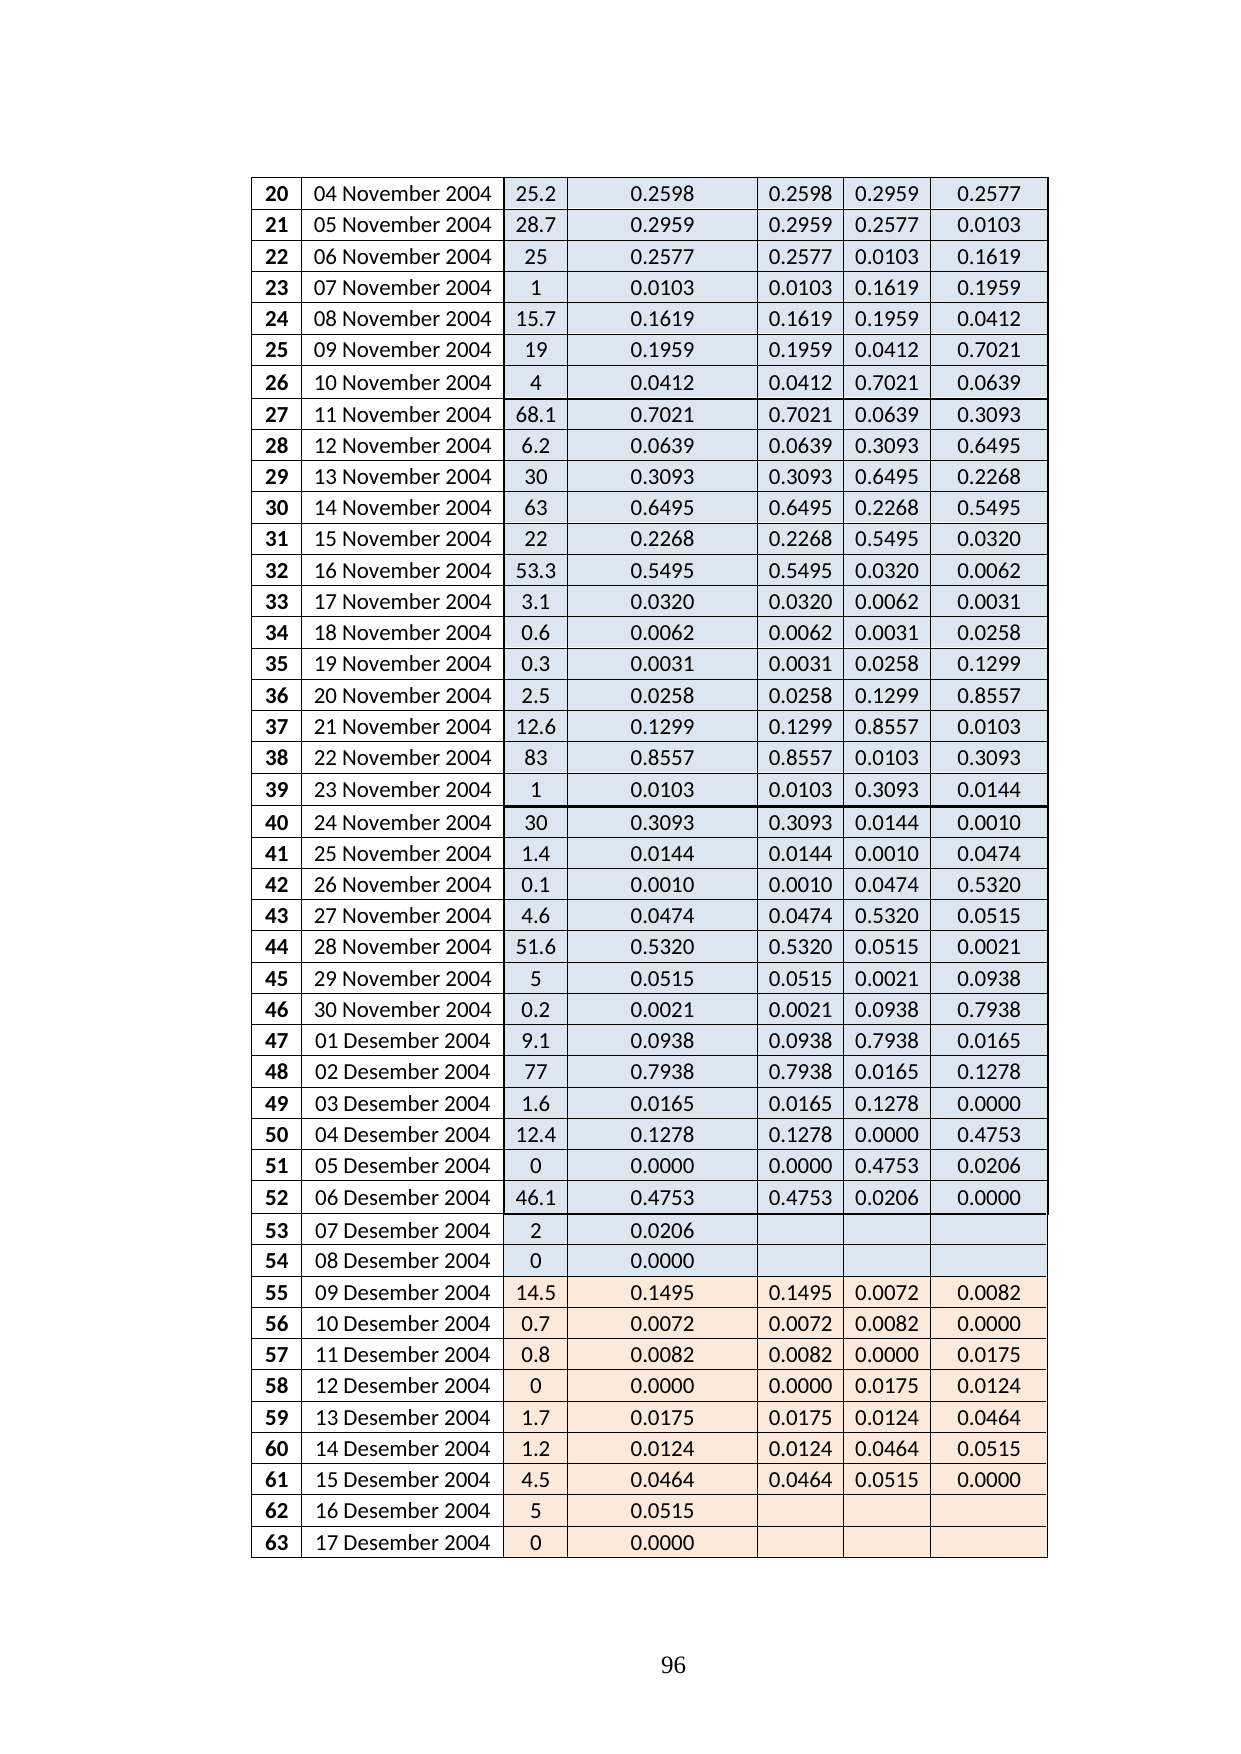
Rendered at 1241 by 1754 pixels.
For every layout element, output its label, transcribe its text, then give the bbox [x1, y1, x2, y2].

table_cell 24 November 2004 [302, 806, 503, 837]
table_cell 0 [504, 1370, 567, 1401]
table_cell 0.1959 [931, 272, 1047, 302]
table_cell 59 [252, 1402, 301, 1432]
table_cell 0.5495 [758, 555, 843, 585]
table_cell 44 [252, 931, 301, 962]
table_cell 0.0000 [844, 1119, 930, 1149]
table_cell 18 November 2004 [302, 617, 503, 647]
table_cell 63 [252, 1527, 301, 1557]
table_cell 35 [252, 649, 301, 679]
table_cell 38 [252, 742, 301, 772]
table_cell 03 Desember 2004 [302, 1088, 503, 1118]
table_cell 0.0103 [758, 774, 843, 805]
table_cell 0.0000 [931, 1181, 1047, 1213]
table_cell 0.1299 [758, 711, 843, 741]
table_cell 08 Desember 2004 [302, 1245, 503, 1276]
table_cell 0.1278 [844, 1088, 930, 1118]
table_cell 0.1619 [844, 272, 930, 302]
table_cell 25.2 [505, 178, 567, 208]
table_cell 10 Desember 2004 [302, 1308, 503, 1338]
table_cell 0.0320 [568, 586, 757, 616]
table_cell 06 Desember 2004 [302, 1181, 503, 1213]
table_cell 0.0031 [931, 586, 1047, 616]
table_cell 0.0175 [568, 1402, 757, 1432]
table_cell 68.1 [505, 400, 567, 429]
table_cell 0.5495 [568, 555, 757, 585]
table_cell 1.7 [504, 1402, 567, 1432]
table_cell 1 [505, 774, 567, 805]
table_cell 1.4 [505, 838, 567, 868]
table_cell 0.0474 [758, 900, 843, 930]
table_cell 0.0124 [758, 1433, 843, 1463]
table_cell 32 [252, 555, 301, 585]
table_cell 0.0103 [568, 272, 757, 302]
table_cell 40 [252, 806, 301, 837]
table_cell 0.2268 [931, 461, 1047, 491]
table_cell [844, 1495, 930, 1526]
table_cell 61 [252, 1464, 301, 1494]
table_cell 0.0072 [568, 1308, 757, 1338]
table_cell 05 Desember 2004 [302, 1150, 503, 1180]
table_cell 60 [252, 1433, 301, 1463]
table_cell 0 [505, 1150, 567, 1180]
table_cell 16 November 2004 [302, 555, 503, 585]
table_cell [931, 1494, 1047, 1526]
table_cell 0.0412 [758, 366, 843, 397]
table_cell 9.1 [505, 1025, 567, 1055]
table_cell 0.1299 [568, 711, 757, 741]
table_cell 0.5495 [931, 492, 1047, 522]
table_cell 23 [252, 272, 301, 302]
table_cell 07 November 2004 [302, 272, 503, 302]
table_cell 0.0464 [931, 1401, 1047, 1432]
table_cell 0.0165 [758, 1088, 843, 1118]
table_cell [931, 1526, 1047, 1557]
table_cell 0.3093 [931, 400, 1047, 429]
table_cell 4 [505, 366, 567, 397]
table_cell 0.0258 [568, 680, 757, 710]
table_cell 34 [252, 617, 301, 647]
table_cell 0.1959 [844, 303, 930, 333]
table_cell 05 November 2004 [302, 210, 503, 240]
table_cell 30 November 2004 [302, 994, 503, 1024]
table_cell 0.1299 [844, 680, 930, 710]
table_cell 0.6495 [568, 492, 757, 522]
table_cell 15 November 2004 [302, 524, 503, 554]
table_cell 0.2268 [844, 492, 930, 522]
table_cell 25 [505, 241, 567, 271]
table_cell 0.2577 [931, 178, 1047, 208]
table_cell 0.0124 [844, 1402, 930, 1432]
table_cell 0.0515 [568, 1495, 757, 1526]
table_cell 54 [252, 1245, 301, 1276]
table_cell 4.5 [504, 1464, 567, 1494]
table_cell 0.0000 [568, 1245, 757, 1276]
table_cell 53.3 [505, 555, 567, 585]
table_cell 52 [252, 1181, 301, 1213]
table_cell 5 [504, 1495, 567, 1526]
table_cell 0.7938 [931, 994, 1047, 1024]
table_cell 0.1959 [758, 335, 843, 365]
table_cell [931, 1244, 1047, 1276]
table_cell 0.7938 [758, 1056, 843, 1087]
table_cell 0.0072 [844, 1277, 930, 1307]
table_cell 0.0474 [931, 838, 1047, 868]
table_cell 10 November 2004 [302, 366, 503, 397]
table_cell [844, 1245, 930, 1276]
table_cell 0.0062 [758, 617, 843, 647]
table_cell 0.3 [505, 649, 567, 679]
table_cell 0.2598 [758, 178, 843, 208]
table_cell 0.0000 [931, 1088, 1047, 1118]
table_cell 51.6 [505, 931, 567, 962]
table_cell 4.6 [505, 900, 567, 930]
table_cell 0.3093 [844, 430, 930, 460]
table_cell 29 [252, 461, 301, 491]
table_cell 0.6495 [758, 492, 843, 522]
table_cell [758, 1215, 843, 1244]
table_cell 0.0464 [758, 1464, 843, 1494]
table_cell 29 November 2004 [302, 963, 503, 993]
table_cell 0.0072 [758, 1308, 843, 1338]
table_cell 56 [252, 1308, 301, 1338]
table_cell 0.0124 [931, 1369, 1047, 1401]
table_cell 57 [252, 1339, 301, 1369]
table_cell 0.0103 [568, 774, 757, 805]
table_cell 0.0144 [568, 838, 757, 868]
table_cell 0.1299 [931, 649, 1047, 679]
table_cell 0.0062 [844, 586, 930, 616]
table_cell 0.5320 [758, 931, 843, 962]
table_cell 20 [252, 178, 301, 208]
table_cell 77 [505, 1056, 567, 1087]
table_cell 0.3093 [568, 808, 757, 837]
table_cell 0.1278 [758, 1119, 843, 1149]
table_cell 0.0206 [844, 1181, 930, 1213]
table_cell 0.0010 [568, 869, 757, 899]
table_cell 0.0062 [931, 555, 1047, 585]
table_cell 0.4753 [931, 1119, 1047, 1149]
table_cell 0.0010 [844, 838, 930, 868]
table_cell 0.1619 [568, 303, 757, 333]
table_cell 0.0412 [844, 335, 930, 365]
table_cell 0.1619 [758, 303, 843, 333]
table_cell 0.0031 [758, 649, 843, 679]
table_cell 30 [505, 461, 567, 491]
table_cell 09 Desember 2004 [302, 1277, 503, 1307]
table_cell 17 Desember 2004 [302, 1527, 503, 1557]
table_cell 55 [252, 1277, 301, 1307]
table_cell 0.0515 [758, 963, 843, 993]
table_cell 0.0010 [758, 869, 843, 899]
table_cell 09 November 2004 [302, 335, 503, 365]
table_cell 1.2 [504, 1433, 567, 1463]
table_cell 47 [252, 1025, 301, 1055]
table_cell 0.6495 [931, 430, 1047, 460]
table_cell 0.1959 [568, 335, 757, 365]
table_cell 26 [252, 366, 301, 397]
table_cell 0.0103 [844, 241, 930, 271]
table_cell 39 [252, 774, 301, 805]
table_cell 0.5320 [844, 900, 930, 930]
table_cell 0.0144 [758, 838, 843, 868]
table_cell 0.2577 [758, 241, 843, 271]
table_cell 22 November 2004 [302, 742, 503, 772]
table_cell 15.7 [505, 303, 567, 333]
table_cell 37 [252, 711, 301, 741]
table_cell 0.0464 [568, 1464, 757, 1494]
table_cell 0.5320 [931, 869, 1047, 899]
table_cell 0.0258 [931, 617, 1047, 647]
table_cell 0.0103 [758, 272, 843, 302]
table_cell 16 Desember 2004 [302, 1495, 503, 1526]
table_cell 0.7938 [844, 1025, 930, 1055]
table_cell 0.2268 [758, 524, 843, 554]
table_cell 14 Desember 2004 [302, 1433, 503, 1463]
table_cell 0.0515 [568, 963, 757, 993]
table_cell 0.2577 [844, 210, 930, 240]
table_cell 0 [504, 1245, 567, 1276]
table_cell 0.0000 [931, 1463, 1047, 1494]
table_cell 26 November 2004 [302, 869, 503, 899]
table_cell 15 Desember 2004 [302, 1464, 503, 1494]
table_cell 0.6 [505, 617, 567, 647]
table_cell 0.1619 [931, 241, 1047, 271]
table_cell 62 [252, 1495, 301, 1526]
table_cell 19 November 2004 [302, 649, 503, 679]
table_cell 24 [252, 303, 301, 333]
table_cell 0.0031 [568, 649, 757, 679]
table_cell [758, 1245, 843, 1276]
table_cell 0.7021 [758, 400, 843, 429]
table_cell 0.1278 [931, 1056, 1047, 1087]
table_cell 30 [252, 492, 301, 522]
table_cell 63 [505, 492, 567, 522]
table_cell 43 [252, 900, 301, 930]
table_cell 0.1495 [758, 1277, 843, 1307]
table_cell 50 [252, 1119, 301, 1149]
table_cell 58 [252, 1370, 301, 1401]
table_cell 12 November 2004 [302, 430, 503, 460]
table_cell 0.8557 [568, 742, 757, 772]
table_cell 0.3093 [931, 742, 1047, 772]
table_cell [844, 1527, 930, 1557]
table_cell 53 [252, 1214, 301, 1244]
table_cell 0.0082 [844, 1308, 930, 1338]
table_cell 0.0474 [568, 900, 757, 930]
table_cell [931, 1213, 1047, 1244]
table_cell 25 [252, 335, 301, 365]
table_cell 23 November 2004 [302, 774, 503, 805]
table_cell 11 November 2004 [302, 399, 503, 429]
table_cell 0.0165 [568, 1088, 757, 1118]
table_cell 13 Desember 2004 [302, 1402, 503, 1432]
table_cell 28 November 2004 [302, 931, 503, 962]
table_cell 0.4753 [844, 1150, 930, 1180]
table_cell 0.0021 [844, 963, 930, 993]
table_cell 0.3093 [568, 461, 757, 491]
table_cell 0.0000 [758, 1370, 843, 1401]
table_cell 3.1 [505, 586, 567, 616]
table_cell 0.0938 [931, 963, 1047, 993]
table_cell 0.1 [505, 869, 567, 899]
table_cell 12 Desember 2004 [302, 1370, 503, 1401]
table_cell 0.3093 [758, 461, 843, 491]
table_cell 11 Desember 2004 [302, 1339, 503, 1369]
table_cell 0.0320 [758, 586, 843, 616]
table_cell 0.0082 [931, 1276, 1047, 1307]
table_cell 22 [252, 241, 301, 271]
table_cell 0.7 [504, 1308, 567, 1338]
table_cell 0.0175 [931, 1338, 1047, 1369]
table_cell 0.1495 [568, 1277, 757, 1307]
table_cell 46.1 [505, 1181, 567, 1213]
table_cell 0.3093 [844, 774, 930, 805]
table_cell 0.0175 [844, 1370, 930, 1401]
table_cell 83 [505, 742, 567, 772]
table_cell 2 [504, 1215, 567, 1244]
table_cell 0.0000 [568, 1370, 757, 1401]
table_cell 6.2 [505, 430, 567, 460]
table_cell 0.2 [505, 994, 567, 1024]
table_cell 20 November 2004 [302, 680, 503, 710]
table_cell 0.0938 [844, 994, 930, 1024]
table_cell 12.4 [505, 1119, 567, 1149]
table_cell 0.2959 [568, 210, 757, 240]
table_cell 0.0515 [844, 1464, 930, 1494]
table_cell [844, 1215, 930, 1244]
table_cell 0.0082 [758, 1339, 843, 1369]
table_cell 0.0515 [844, 931, 930, 962]
table_cell 0.0165 [844, 1056, 930, 1087]
table_cell 0.0103 [931, 210, 1047, 240]
table_cell 0.0639 [844, 400, 930, 429]
table_cell 21 November 2004 [302, 711, 503, 741]
table_cell 1.6 [505, 1088, 567, 1118]
table_cell 0.0124 [568, 1433, 757, 1463]
table_cell 0.0938 [758, 1025, 843, 1055]
table_cell 0.0021 [568, 994, 757, 1024]
table_cell 14.5 [504, 1277, 567, 1307]
table_cell 49 [252, 1088, 301, 1118]
table_cell 0.0206 [568, 1215, 757, 1244]
table_cell 0.3093 [758, 808, 843, 837]
table_cell 0.0000 [844, 1339, 930, 1369]
table_cell 0.0000 [568, 1150, 757, 1180]
table_cell 0.0165 [931, 1025, 1047, 1055]
table_cell 0.0175 [758, 1402, 843, 1432]
table_cell 27 November 2004 [302, 900, 503, 930]
table_cell 0.0320 [931, 524, 1047, 554]
table_cell 0.0258 [844, 649, 930, 679]
table_cell 0.7021 [844, 366, 930, 397]
table_cell 0.0000 [568, 1527, 757, 1557]
table_cell 0.6495 [844, 461, 930, 491]
table_cell 0.0639 [931, 366, 1047, 397]
table_cell 0.1278 [568, 1119, 757, 1149]
table_cell 0.0021 [931, 931, 1047, 962]
table_cell 0.5320 [568, 931, 757, 962]
table_cell 0.0010 [931, 808, 1047, 837]
table_cell 17 November 2004 [302, 586, 503, 616]
table_cell 0.0000 [758, 1150, 843, 1180]
table_cell 0.7938 [568, 1056, 757, 1087]
table_cell 21 [252, 210, 301, 240]
table_cell 0.2577 [568, 241, 757, 271]
table_cell 0.0412 [931, 303, 1047, 333]
table_cell 0.0206 [931, 1150, 1047, 1180]
table_cell 51 [252, 1150, 301, 1180]
table_cell 0.0515 [931, 900, 1047, 930]
table_cell 22 [505, 524, 567, 554]
table_cell 5 [505, 963, 567, 993]
table_cell 0.0031 [844, 617, 930, 647]
table_cell 48 [252, 1056, 301, 1087]
table_cell 12.6 [505, 711, 567, 741]
table_cell 0.0258 [758, 680, 843, 710]
table_cell 0.0000 [931, 1307, 1047, 1338]
table_cell 13 November 2004 [302, 461, 503, 491]
table_cell 0.7021 [568, 400, 757, 429]
table_cell 28 [252, 430, 301, 460]
table_cell 14 November 2004 [302, 492, 503, 522]
table_cell 0.5495 [844, 524, 930, 554]
table_cell 0.0082 [568, 1339, 757, 1369]
table_cell 0.2268 [568, 524, 757, 554]
table_cell 0.0515 [931, 1432, 1047, 1463]
table_cell 0.0412 [568, 366, 757, 397]
table_cell 04 Desember 2004 [302, 1119, 503, 1149]
table_cell 0.0464 [844, 1433, 930, 1463]
table_cell 27 [252, 399, 301, 429]
table_cell 0.8557 [844, 711, 930, 741]
table_cell 07 Desember 2004 [302, 1214, 503, 1244]
table_cell 0.2598 [568, 178, 757, 208]
table_cell 0.0144 [931, 774, 1047, 805]
table_cell 42 [252, 869, 301, 899]
table_cell 08 November 2004 [302, 303, 503, 333]
table_cell 0.8557 [931, 680, 1047, 710]
table_cell 0.0938 [568, 1025, 757, 1055]
table_cell 0.8557 [758, 742, 843, 772]
table_cell 0.2959 [844, 178, 930, 208]
table_cell 41 [252, 838, 301, 868]
table_cell 31 [252, 524, 301, 554]
table_cell 0.0144 [844, 808, 930, 837]
table_cell [758, 1527, 843, 1557]
table_cell 33 [252, 586, 301, 616]
table_cell 2.5 [505, 680, 567, 710]
table_cell 45 [252, 963, 301, 993]
table_cell [758, 1495, 843, 1526]
table_cell 0.0103 [931, 711, 1047, 741]
table_cell 02 Desember 2004 [302, 1056, 503, 1087]
table_cell 0.0320 [844, 555, 930, 585]
table_cell 0.0474 [844, 869, 930, 899]
table_cell 0.4753 [758, 1181, 843, 1213]
table_cell 06 November 2004 [302, 241, 503, 271]
table_cell 0.8 [504, 1339, 567, 1369]
table_cell 1 [505, 272, 567, 302]
table_cell 01 Desember 2004 [302, 1025, 503, 1055]
table_cell 0.2959 [758, 210, 843, 240]
table_cell 0.0103 [844, 742, 930, 772]
table_cell 28.7 [505, 210, 567, 240]
table_cell 0.0639 [568, 430, 757, 460]
table_cell 25 November 2004 [302, 838, 503, 868]
table_cell 04 November 2004 [302, 178, 503, 208]
table_cell 0.7021 [931, 335, 1047, 365]
table_cell 46 [252, 994, 301, 1024]
table_cell 0 [504, 1527, 567, 1557]
table_cell 19 [505, 335, 567, 365]
table_cell 36 [252, 680, 301, 710]
table_cell 0.0021 [758, 994, 843, 1024]
table_cell 0.4753 [568, 1181, 757, 1213]
table_cell 0.0639 [758, 430, 843, 460]
table_cell 0.0062 [568, 617, 757, 647]
table_cell 30 [505, 808, 567, 837]
